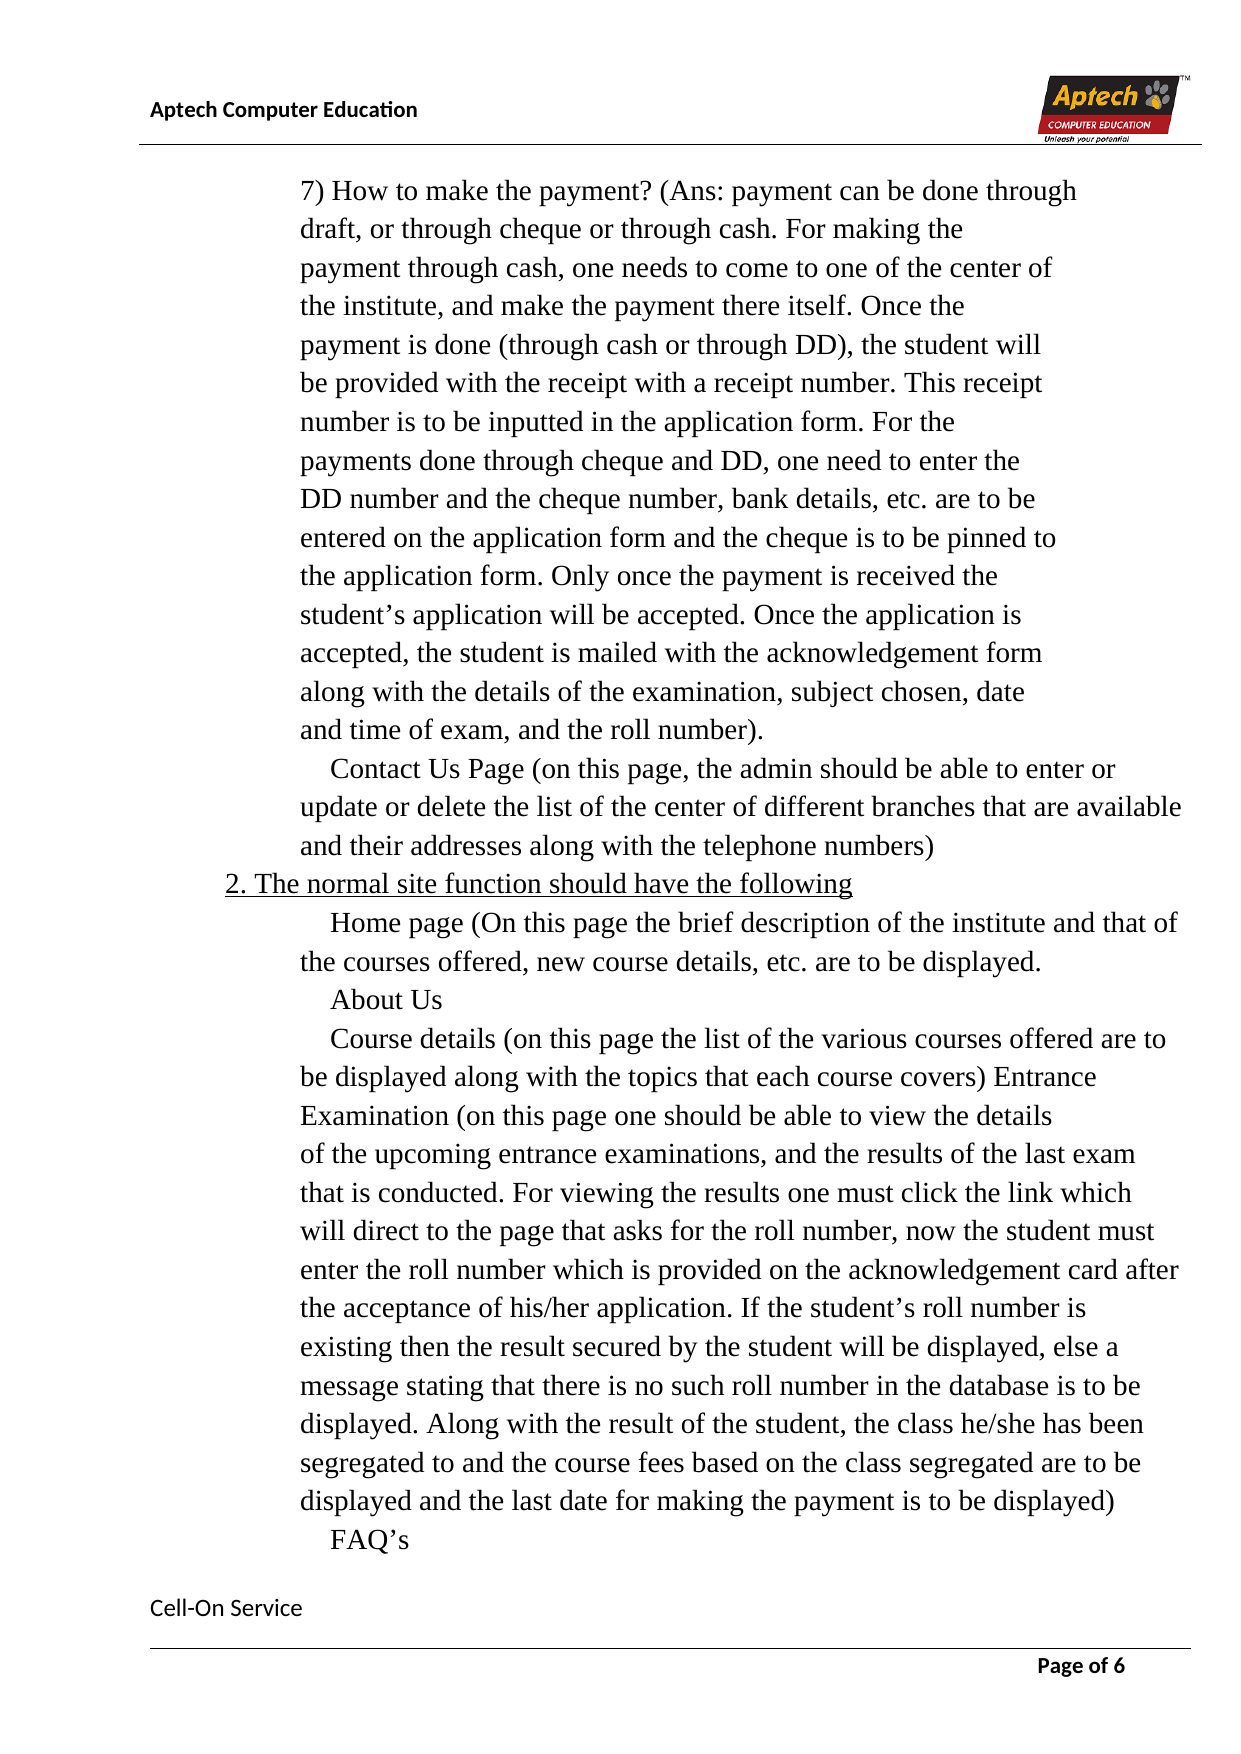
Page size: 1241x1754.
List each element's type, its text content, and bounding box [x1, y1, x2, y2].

text number is to be inputted in the application form. For the [300, 404, 1191, 438]
text enter the roll number which is provided on the acknowledgement card after [300, 1252, 1191, 1286]
text the application form. Only once the payment is received the [300, 558, 1191, 592]
text displayed and the last date for making the payment is to be displayed) [300, 1483, 1191, 1517]
text segregated to and the course fees based on the class segregated are to be [300, 1445, 1191, 1478]
text existing then the result secured by the student will be displayed, else a [300, 1329, 1191, 1363]
text DD number and the cheque number, bank details, etc. are to be [300, 481, 1191, 515]
text payment through cash, one needs to come to one of the center of [300, 250, 1191, 283]
text  Contact Us Page (on this page, the admin should be able to enter or update or delete the list of the center of different branches that are available and their addresses along with the telephone numbers) [300, 751, 1191, 862]
text payments done through cheque and DD, one need to enter the [300, 443, 1191, 476]
text displayed. Along with the result of the student, the class he/she has been [300, 1406, 1191, 1440]
picture [1036, 75, 1191, 144]
text  FAQ’s [300, 1522, 1191, 1555]
text the courses offered, new course details, etc. are to be displayed. [300, 944, 1191, 977]
text the institute, and make the payment there itself. Once the [300, 288, 1191, 322]
text that is conducted. For viewing the results one must click the link which [300, 1175, 1191, 1208]
text message stating that there is no such roll number in the database is to be [300, 1368, 1191, 1401]
text  Home page (On this page the brief description of the institute and that of [300, 905, 1191, 939]
text along with the details of the examination, subject chosen, date [300, 674, 1191, 707]
text  About Us [300, 982, 1191, 1016]
text 2. The normal site function should have the following [225, 867, 1191, 900]
text  Course details (on this page the list of the various courses offered are to be displayed along with the topics that each course covers) Entrance Examination (on this page one should be able to view the details [300, 1021, 1191, 1131]
text the acceptance of his/her application. If the student’s roll number is [300, 1291, 1191, 1324]
text payment is done (through cash or through DD), the student will [300, 327, 1191, 361]
text student’s application will be accepted. Once the application is [300, 597, 1191, 630]
text of the upcoming entrance examinations, and the results of the last exam [300, 1136, 1191, 1170]
text draft, or through cheque or through cash. For making the [300, 211, 1191, 245]
text entered on the application form and the cheque is to be pinned to [300, 520, 1191, 553]
text will direct to the page that asks for the roll number, now the student must [300, 1213, 1191, 1247]
text 7) How to make the payment? (Ans: payment can be done through [300, 173, 1191, 206]
text and time of exam, and the roll number). [300, 712, 1191, 746]
text be provided with the receipt with a receipt number. This receipt [300, 366, 1191, 399]
text accepted, the student is mailed with the acknowledgement form [300, 635, 1191, 669]
